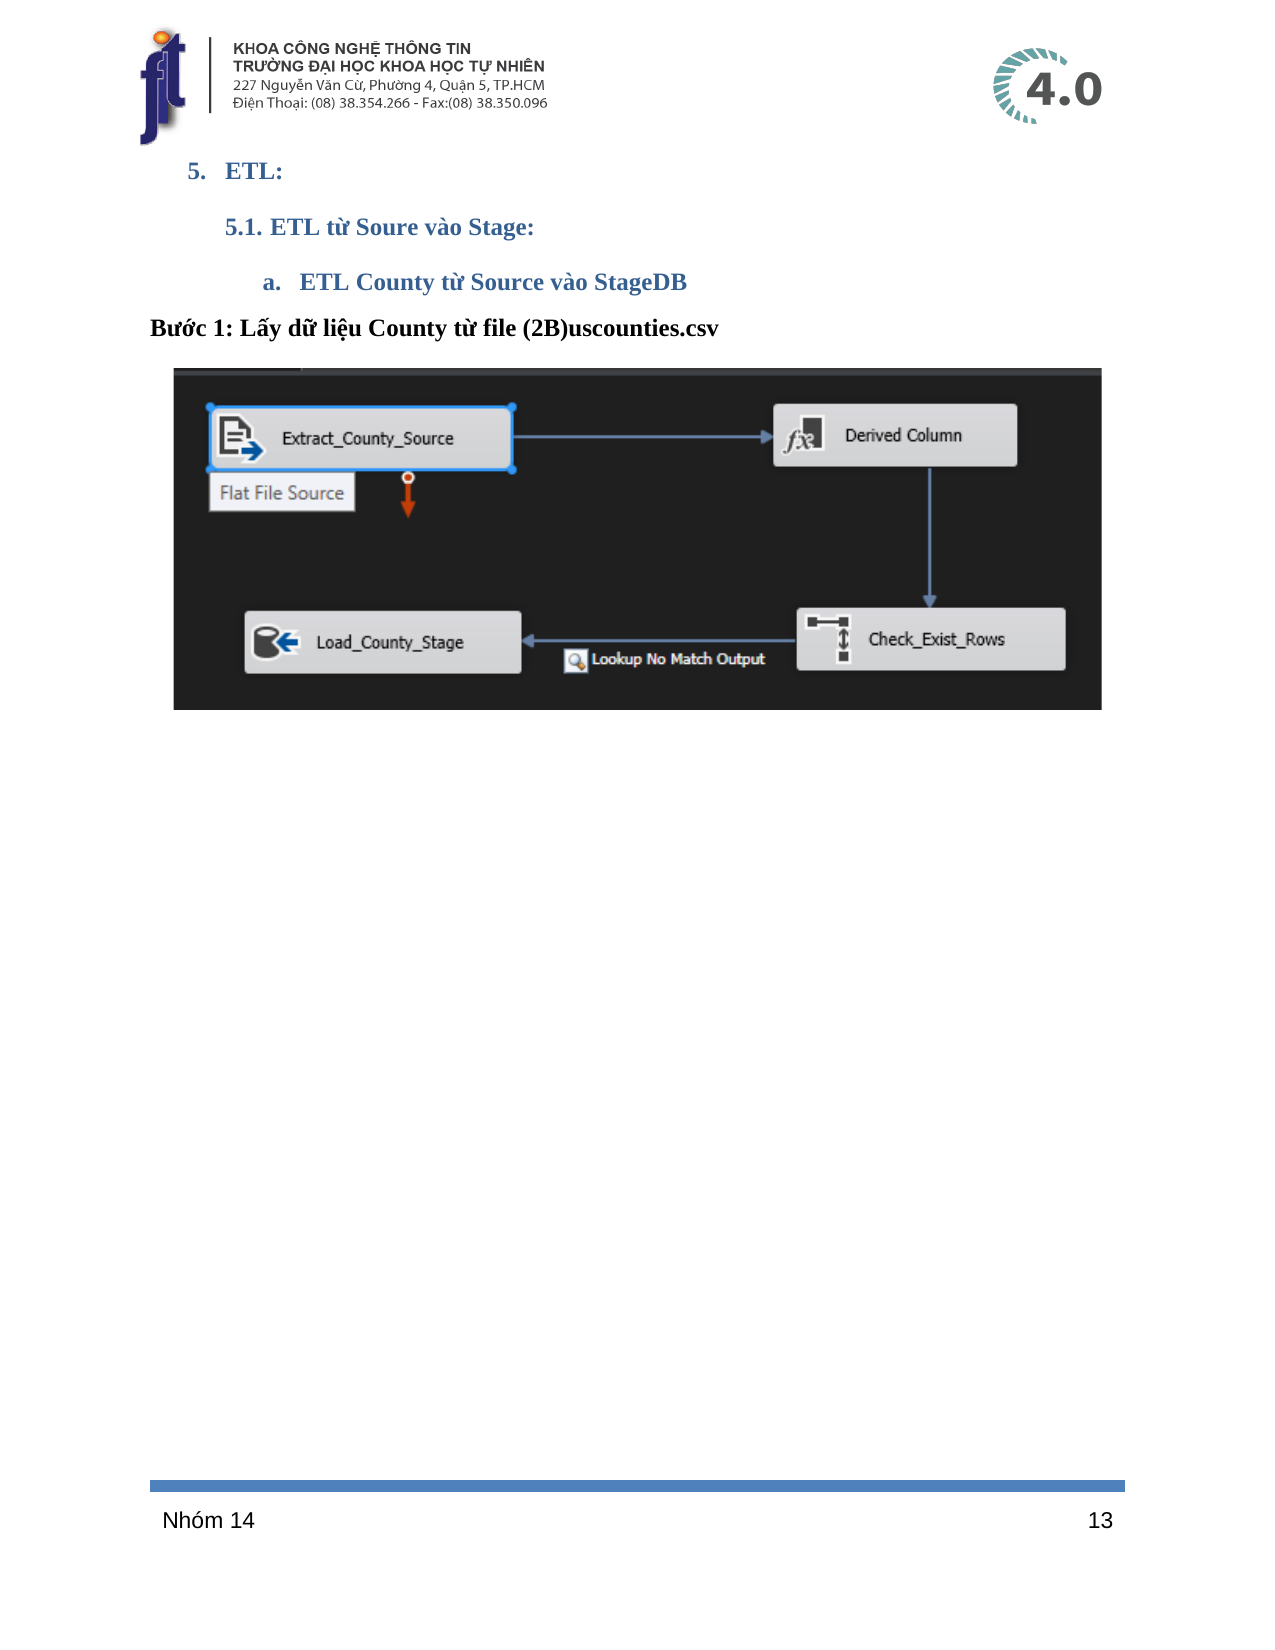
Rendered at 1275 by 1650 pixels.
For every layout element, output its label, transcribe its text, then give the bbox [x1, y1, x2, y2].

picture [985, 41, 1108, 127]
picture [117, 21, 580, 167]
picture [173, 368, 1102, 710]
subtitle ETL County từ Source vào StageDB [262, 267, 1125, 296]
text Bước 1: Lấy dữ liệu County từ file (2B)uscounties.csv [150, 313, 1125, 342]
subtitle ETL từ Soure vào Stage: [225, 212, 1125, 241]
list ETL: [187, 156, 1125, 185]
